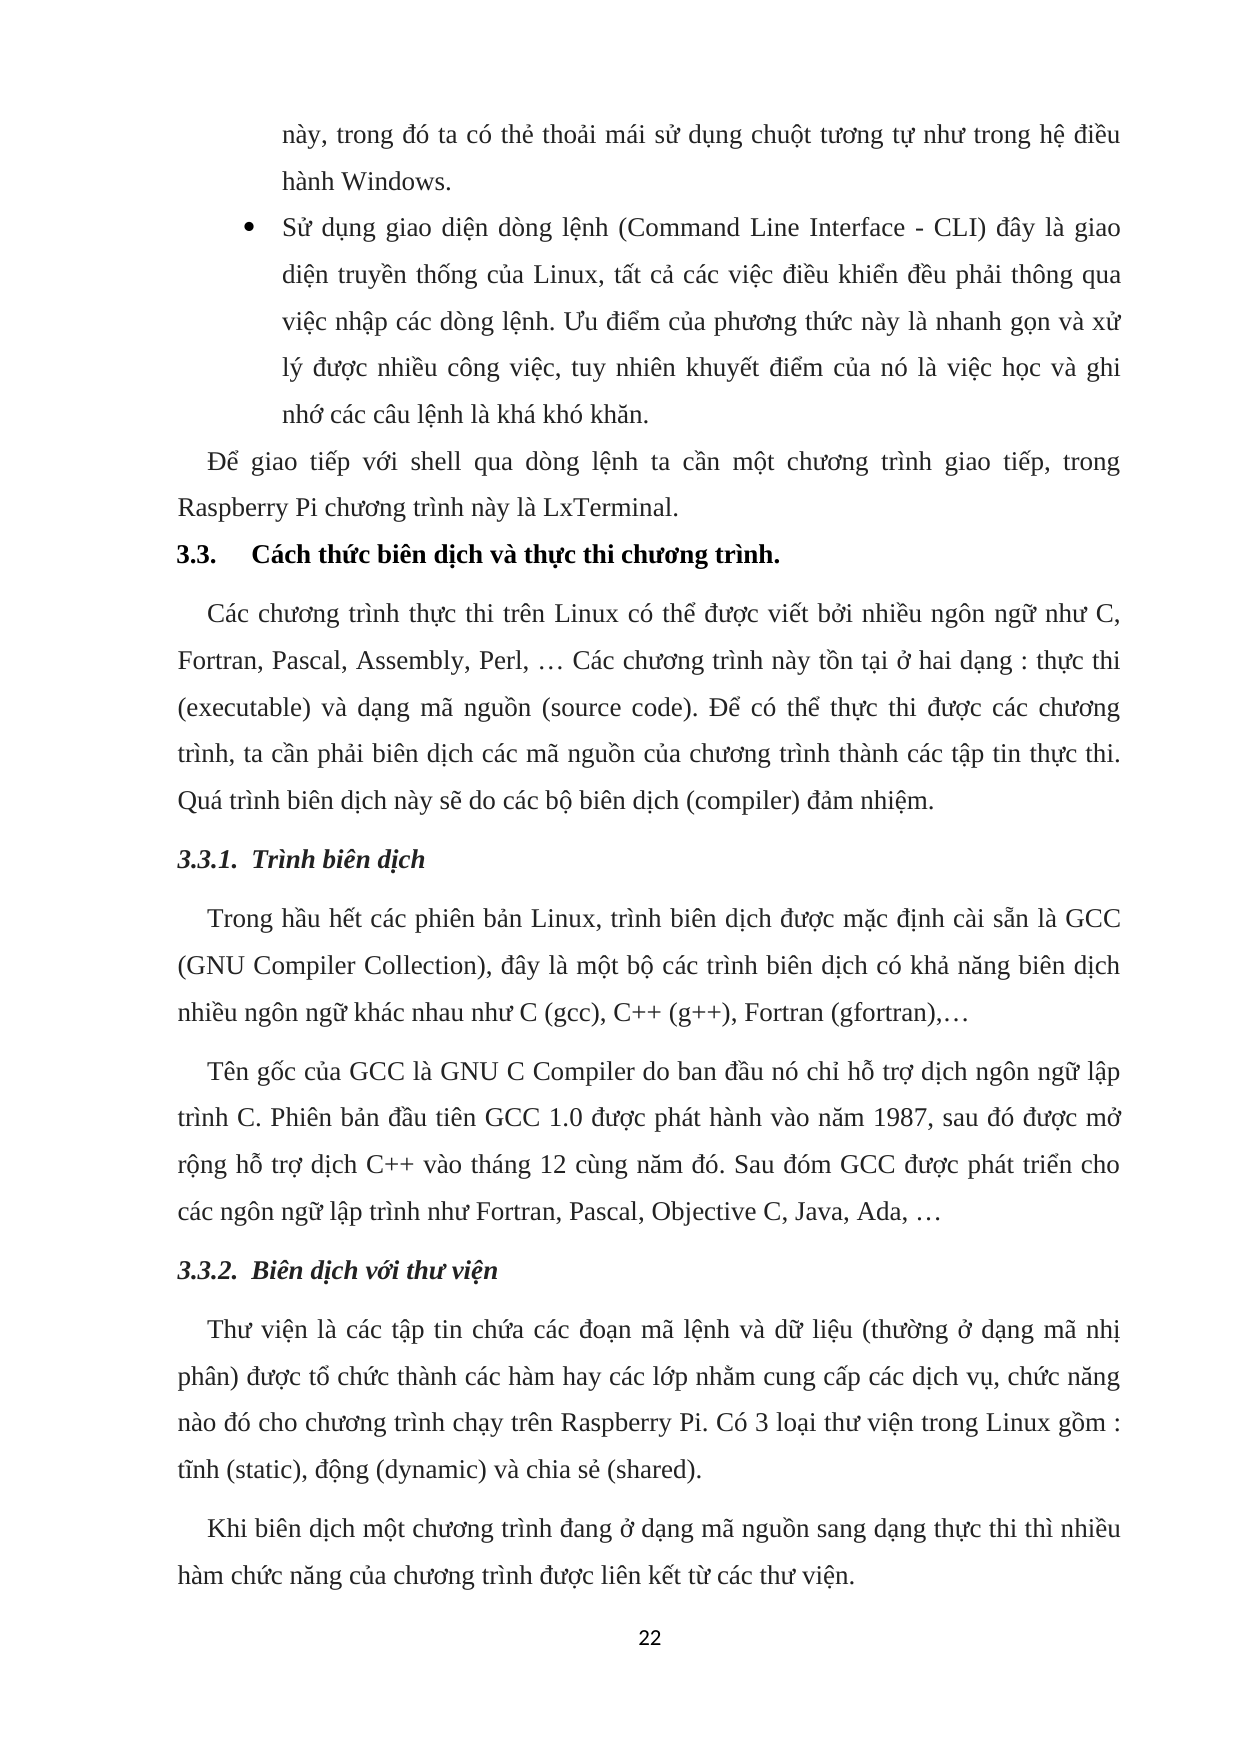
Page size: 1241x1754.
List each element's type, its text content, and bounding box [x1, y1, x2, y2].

list Sử dụng giao diện dòng lệnh (Command Line Interface - CLI) đây là giao diện truyền thống của Linux, tất cả các việc điều khiển đều phải thông qua việc nhập các dòng lệnh. Ưu điểm của phương thức này là nhanh gọn và xử lý được nhiều công việc, tuy nhiên khuyết điểm của nó là việc học và ghi nhớ các câu lệnh là khá khó khăn. [244, 211, 1122, 429]
text Khi biên dịch một chương trình đang ở dạng mã nguồn sang dạng thực thi thì nhiều hàm chức năng của chương trình được liên kết từ các thư viện. [177, 1512, 1122, 1590]
list Biên dịch với thư viện [177, 1254, 1122, 1285]
list Trình biên dịch [177, 843, 1122, 874]
list Cách thức biên dịch và thực thi chương trình. [176, 538, 1122, 569]
text Tên gốc của GCC là GNU C Compiler do ban đầu nó chỉ hỗ trợ dịch ngôn ngữ lập trình C. Phiên bản đầu tiên GCC 1.0 được phát hành vào năm 1987, sau đó được mở rộng hỗ trợ dịch C++ vào tháng 12 cùng năm đó. Sau đóm GCC được phát triển cho các ngôn ngữ lập trình như Fortran, Pascal, Objective C, Java, Ada, … [177, 1055, 1122, 1226]
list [244, 118, 1122, 196]
text Trong hầu hết các phiên bản Linux, trình biên dịch được mặc định cài sẵn là GCC (GNU Compiler Collection), đây là một bộ các trình biên dịch có khả năng biên dịch nhiều ngôn ngữ khác nhau như C (gcc), C++ (g++), Fortran (gfortran),… [177, 902, 1122, 1027]
text Thư viện là các tập tin chứa các đoạn mã lệnh và dữ liệu (thường ở dạng mã nhị phân) được tổ chức thành các hàm hay các lớp nhằm cung cấp các dịch vụ, chức năng nào đó cho chương trình chạy trên Raspberry Pi. Có 3 loại thư viện trong Linux gồm : tĩnh (static), động (dynamic) và chia sẻ (shared). [177, 1313, 1122, 1484]
list Để giao tiếp với shell qua dòng lệnh ta cần một chương trình giao tiếp, trong Raspberry Pi chương trình này là LxTerminal. [177, 445, 1122, 523]
text Các chương trình thực thi trên Linux có thể được viết bởi nhiều ngôn ngữ như C, Fortran, Pascal, Assembly, Perl, … Các chương trình này tồn tại ở hai dạng : thực thi (executable) và dạng mã nguồn (source code). Để có thể thực thi được các chương trình, ta cần phải biên dịch các mã nguồn của chương trình thành các tập tin thực thi. Quá trình biên dịch này sẽ do các bộ biên dịch (compiler) đảm nhiệm. [177, 597, 1122, 815]
